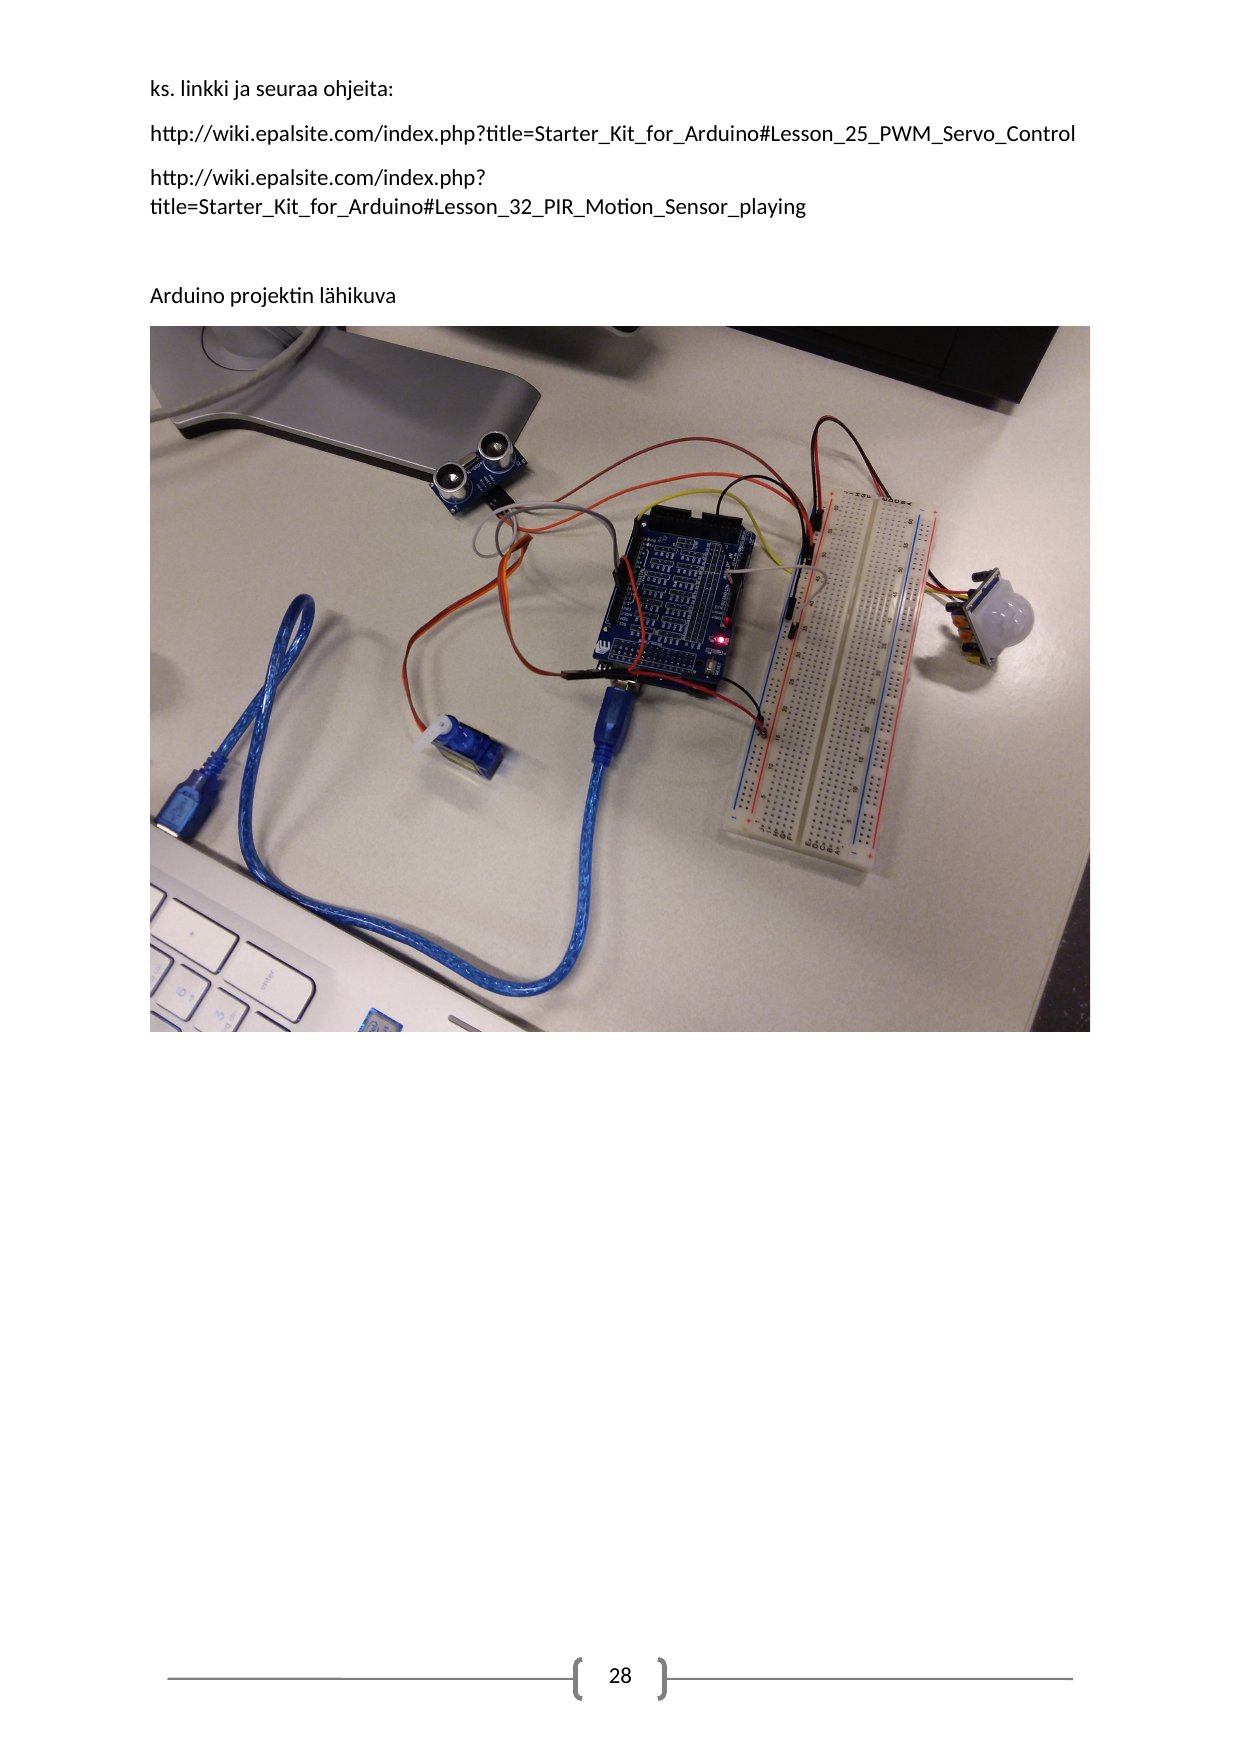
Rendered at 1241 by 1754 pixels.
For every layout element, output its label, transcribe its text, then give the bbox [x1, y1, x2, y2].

picture [150, 326, 1091, 1032]
text http://wiki.epalsite.com/index.php?title=Starter_Kit_for_Arduino#Lesson_25_PWM_Servo_Control [150, 119, 1090, 147]
text ks. linkki ja seuraa ohjeita: [150, 74, 1090, 102]
text http://wiki.epalsite.com/index.php?title=Starter_Kit_for_Arduino#Lesson_32_PIR_Motion_Sensor_playing [150, 163, 1090, 220]
text Arduino projektin lähikuva [150, 282, 1090, 309]
